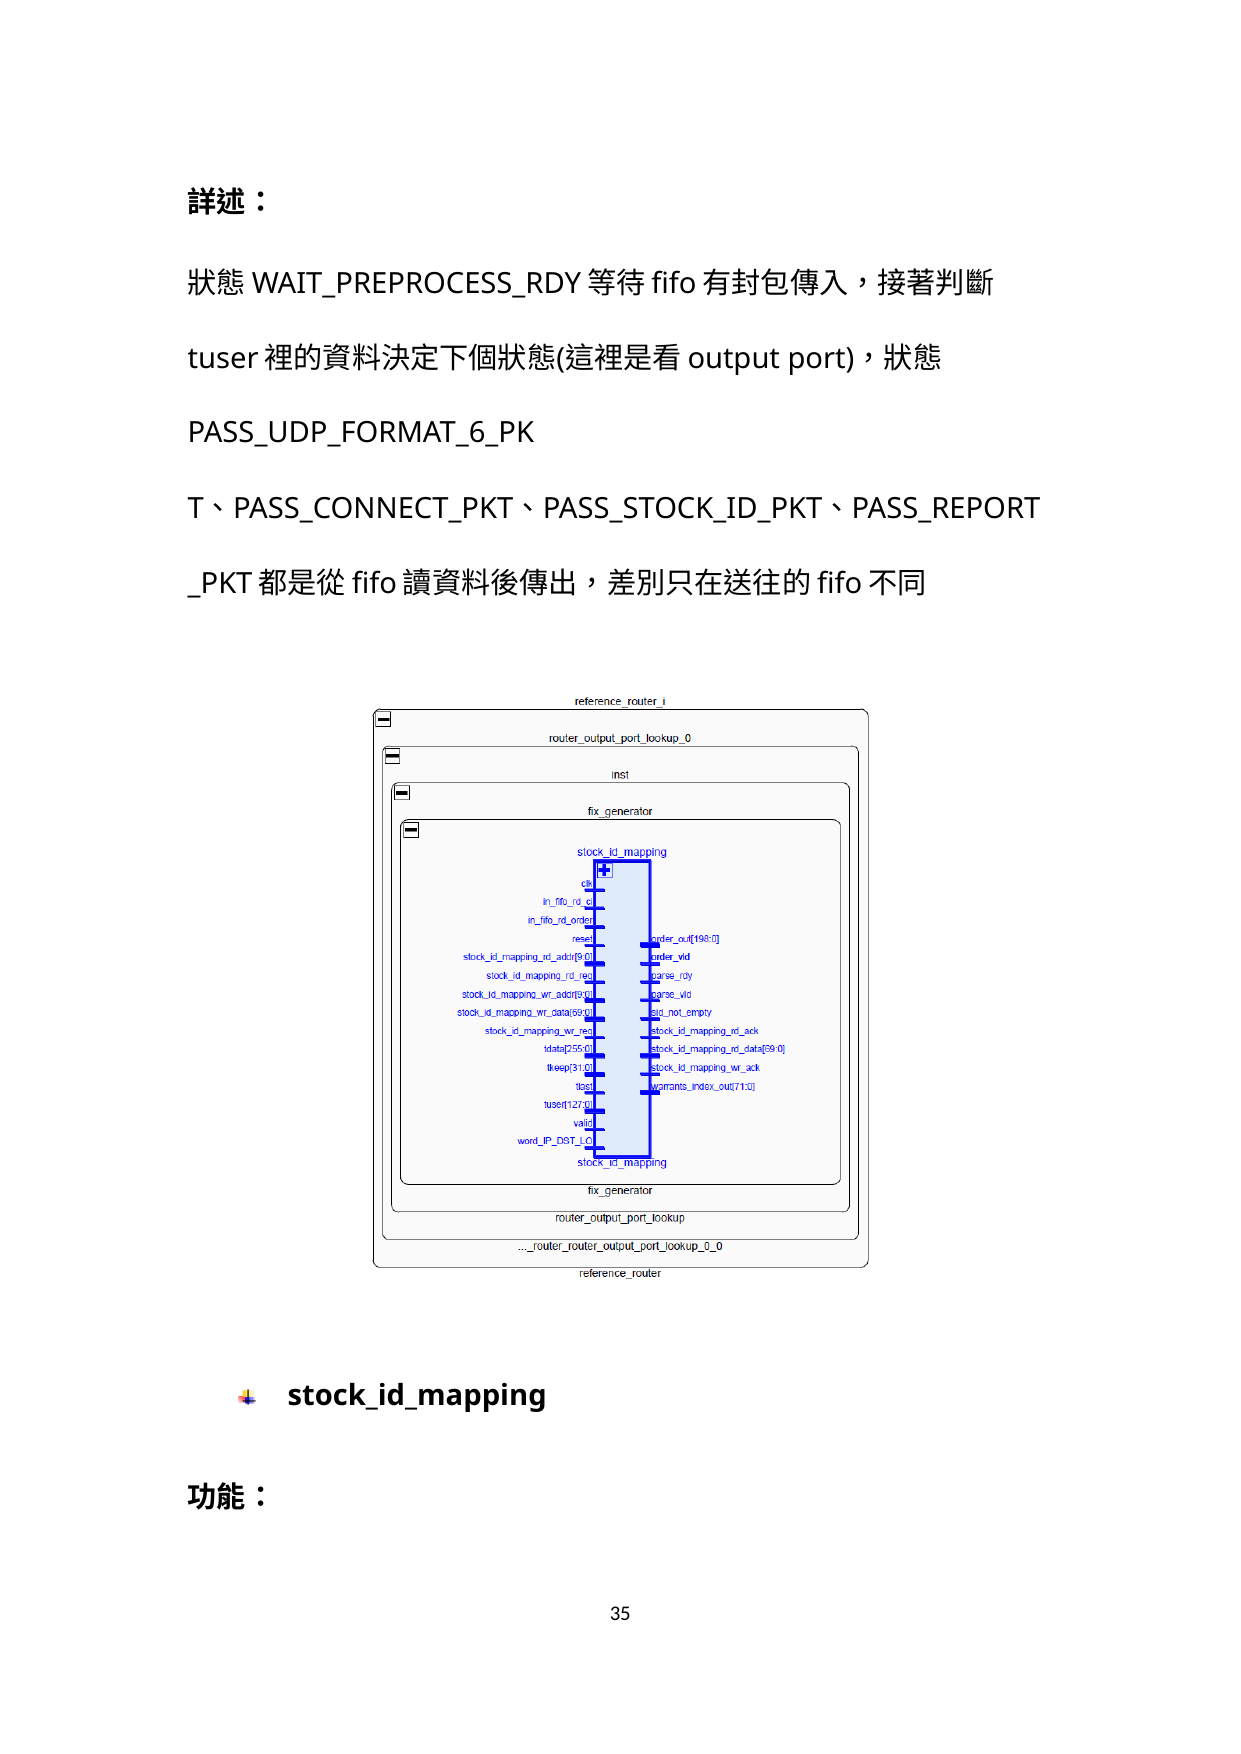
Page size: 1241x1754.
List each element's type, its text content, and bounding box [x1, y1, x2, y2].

picture [238, 1388, 256, 1405]
text 狀態WAIT_PREPROCESS_RDY等待fifo有封包傳入，接著判斷tuser裡的資料決定下個狀態(這裡是看output port)，狀態PASS_UDP_FORMAT_6_PKT、PASS_CONNECT_PKT、PASS_STOCK_ID_PKT、PASS_REPORT_PKT都是從fifo讀資料後傳出，差別只在送往的fifo不同 [187, 244, 1053, 619]
picture [368, 690, 872, 1282]
subtitle 詳述： [187, 162, 1053, 237]
subtitle 功能： [187, 1457, 1053, 1532]
